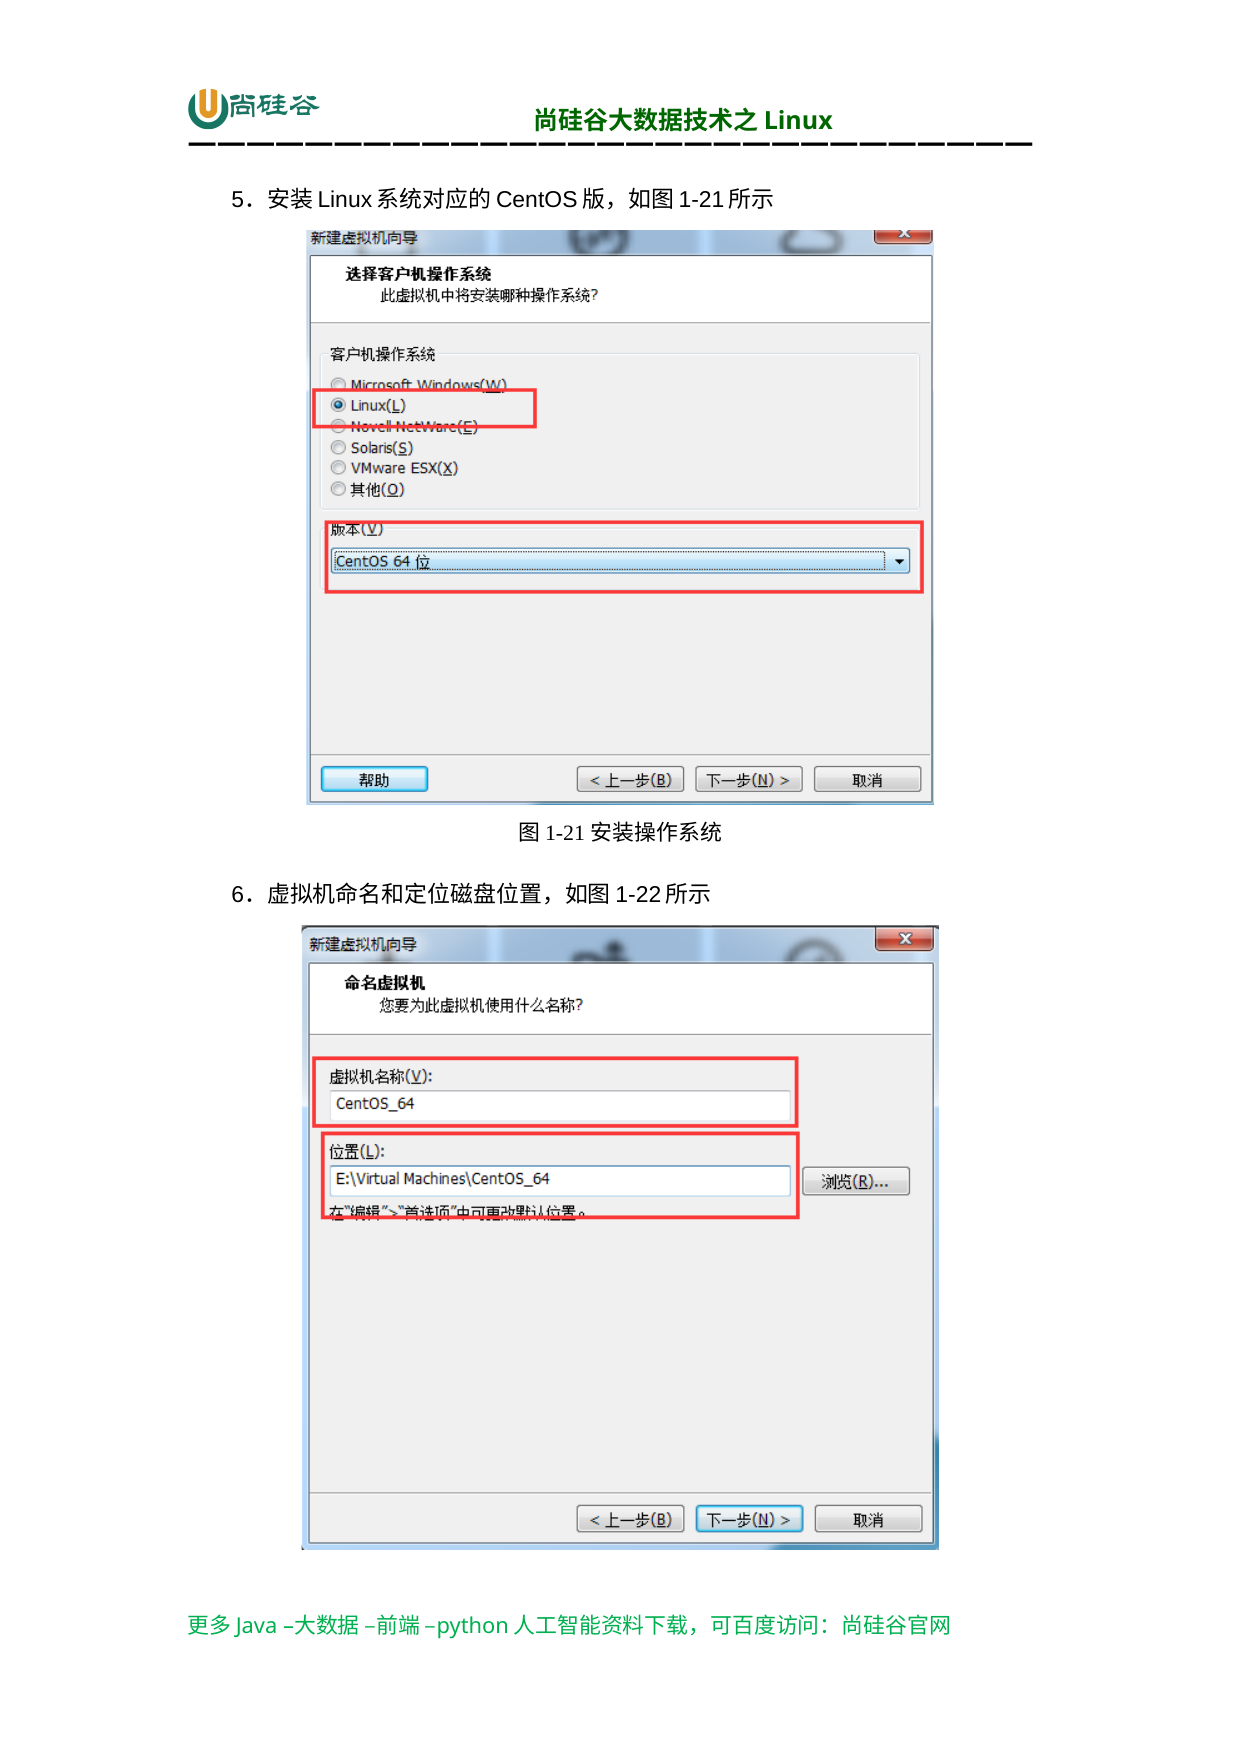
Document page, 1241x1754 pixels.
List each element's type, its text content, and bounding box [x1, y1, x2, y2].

text 5．安装Linux系统对应的CentOS版，如图1-21所示 [231, 165, 1053, 230]
picture [187, 88, 321, 130]
text 6．虚拟机命名和定位磁盘位置，如图1-22所示 [231, 860, 1053, 925]
picture [301, 925, 939, 1550]
picture [306, 230, 934, 805]
text 图1-21 安装操作系统 [187, 815, 1053, 847]
